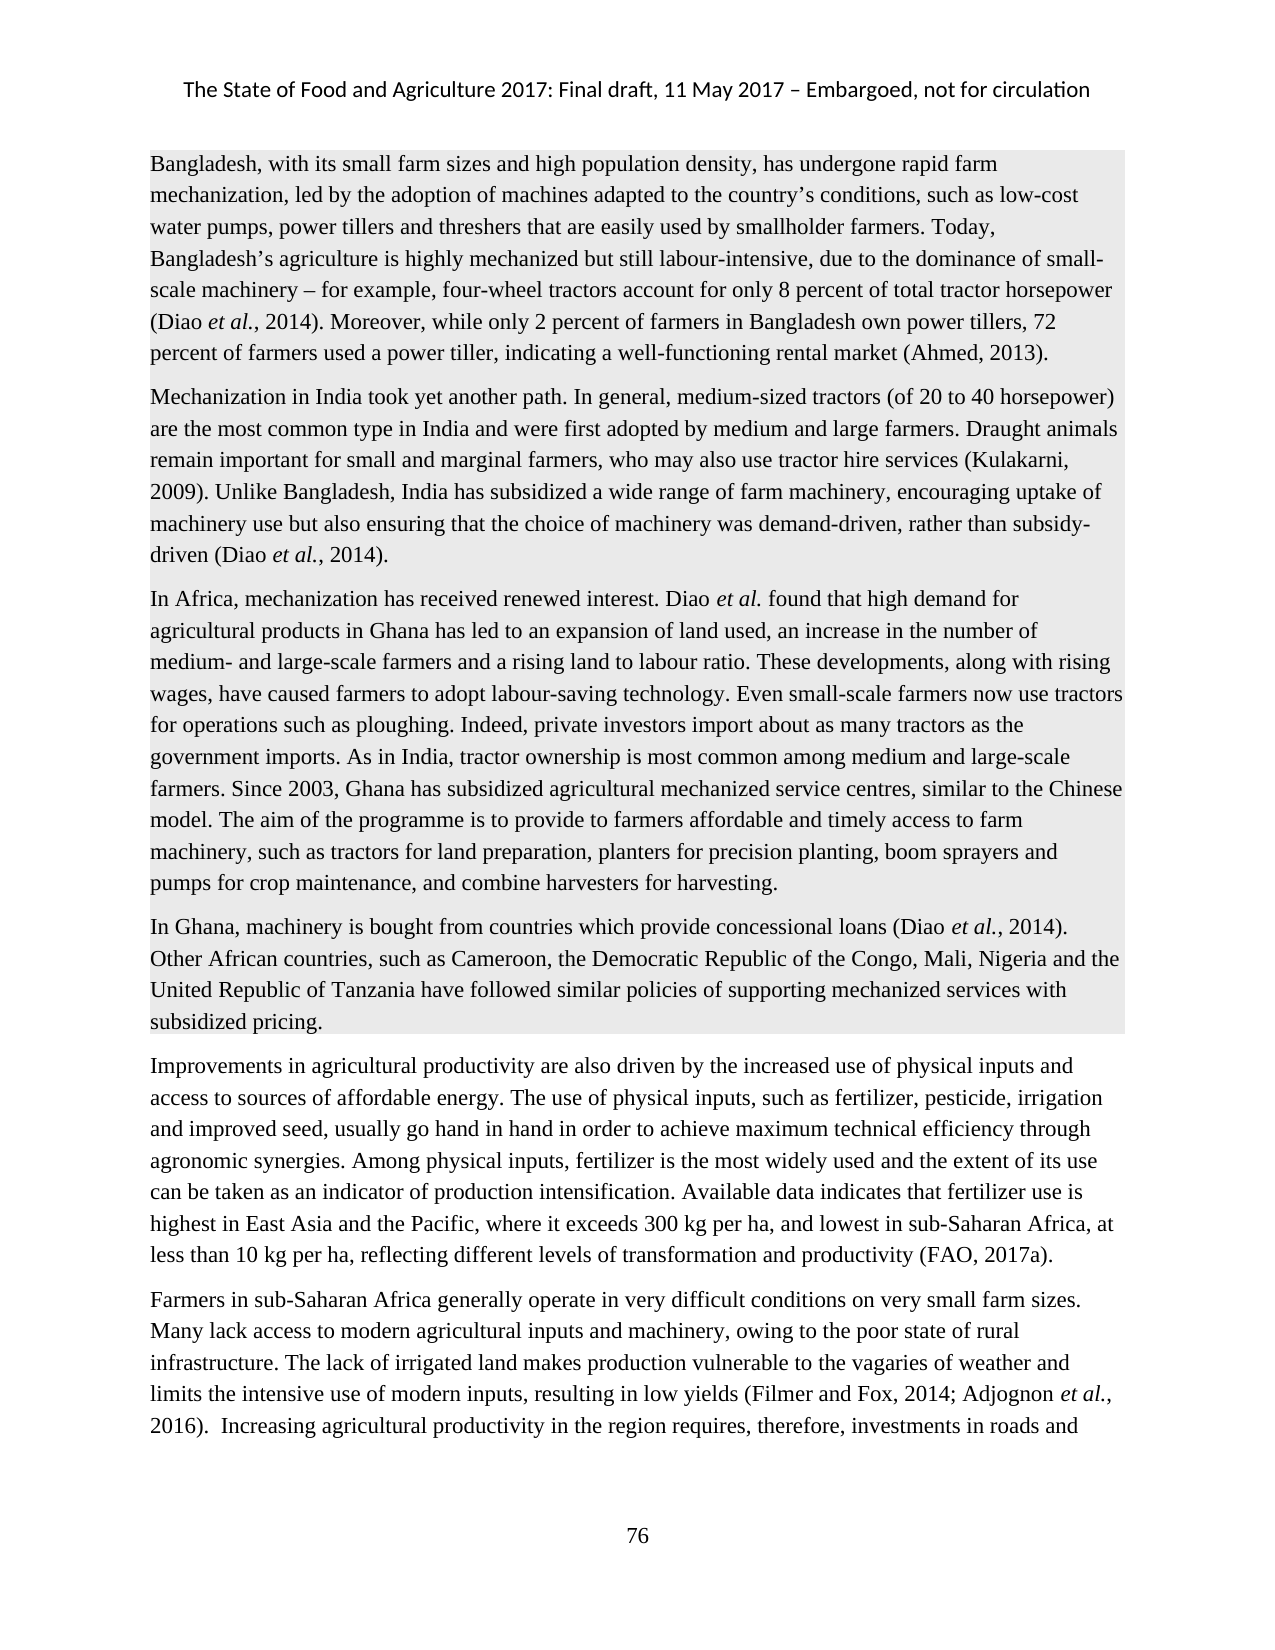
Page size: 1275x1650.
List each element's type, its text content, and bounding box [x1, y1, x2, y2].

text Improvements in agricultural productivity are also driven by the increased use of physical inputs and access to sources of affordable energy. The use of physical inputs, such as fertilizer, pesticide, irrigation and improved seed, usually go hand in hand in order to achieve maximum technical efficiency through agronomic synergies. Among physical inputs, fertilizer is the most widely used and the extent of its use can be taken as an indicator of production intensification. Available data indicates that fertilizer use is highest in East Asia and the Pacific, where it exceeds 300 kg per ha, and lowest in sub-Saharan Africa, at less than 10 kg per ha, reflecting different levels of transformation and productivity (FAO, 2017a). [150, 1052, 1125, 1268]
text Bangladesh, with its small farm sizes and high population density, has undergone rapid farm mechanization, led by the adoption of machines adapted to the country’s conditions, such as low-cost water pumps, power tillers and threshers that are easily used by smallholder farmers. Today, Bangladesh’s agriculture is highly mechanized but still labour-intensive, due to the dominance of small-scale machinery – for example, four-wheel tractors account for only 8 percent of total tractor horsepower (Diao et al., 2014). Moreover, while only 2 percent of farmers in Bangladesh own power tillers, 72 percent of farmers used a power tiller, indicating a well-functioning rental market (Ahmed, 2013). [150, 150, 1125, 366]
text In Africa, mechanization has received renewed interest. Diao et al. found that high demand for agricultural products in Ghana has led to an expansion of land used, an increase in the number of medium- and large-scale farmers and a rising land to labour ratio. These developments, along with rising wages, have caused farmers to adopt labour-saving technology. Even small-scale farmers now use tractors for operations such as ploughing. Indeed, private investors import about as many tractors as the government imports. As in India, tractor ownership is most common among medium and large-scale farmers. Since 2003, Ghana has subsidized agricultural mechanized service centres, similar to the Chinese model. The aim of the programme is to provide to farmers affordable and timely access to farm machinery, such as tractors for land preparation, planters for precision planting, boom sprayers and pumps for crop maintenance, and combine harvesters for harvesting. [150, 585, 1125, 896]
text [150, 1286, 1125, 1438]
text Mechanization in India took yet another path. In general, medium-sized tractors (of 20 to 40 horsepower) are the most common type in India and were first adopted by medium and large farmers. Draught animals remain important for small and marginal farmers, who may also use tractor hire services (Kulakarni, 2009). Unlike Bangladesh, India has subsidized a wide range of farm machinery, encouraging uptake of machinery use but also ensuring that the choice of machinery was demand-driven, rather than subsidy-driven (Diao et al., 2014). [150, 383, 1125, 568]
text In Ghana, machinery is bought from countries which provide concessional loans (Diao et al., 2014). Other African countries, such as Cameroon, the Democratic Republic of the Congo, Mali, Nigeria and the United Republic of Tanzania have followed similar policies of supporting mechanized services with subsidized pricing. [150, 913, 1125, 1034]
